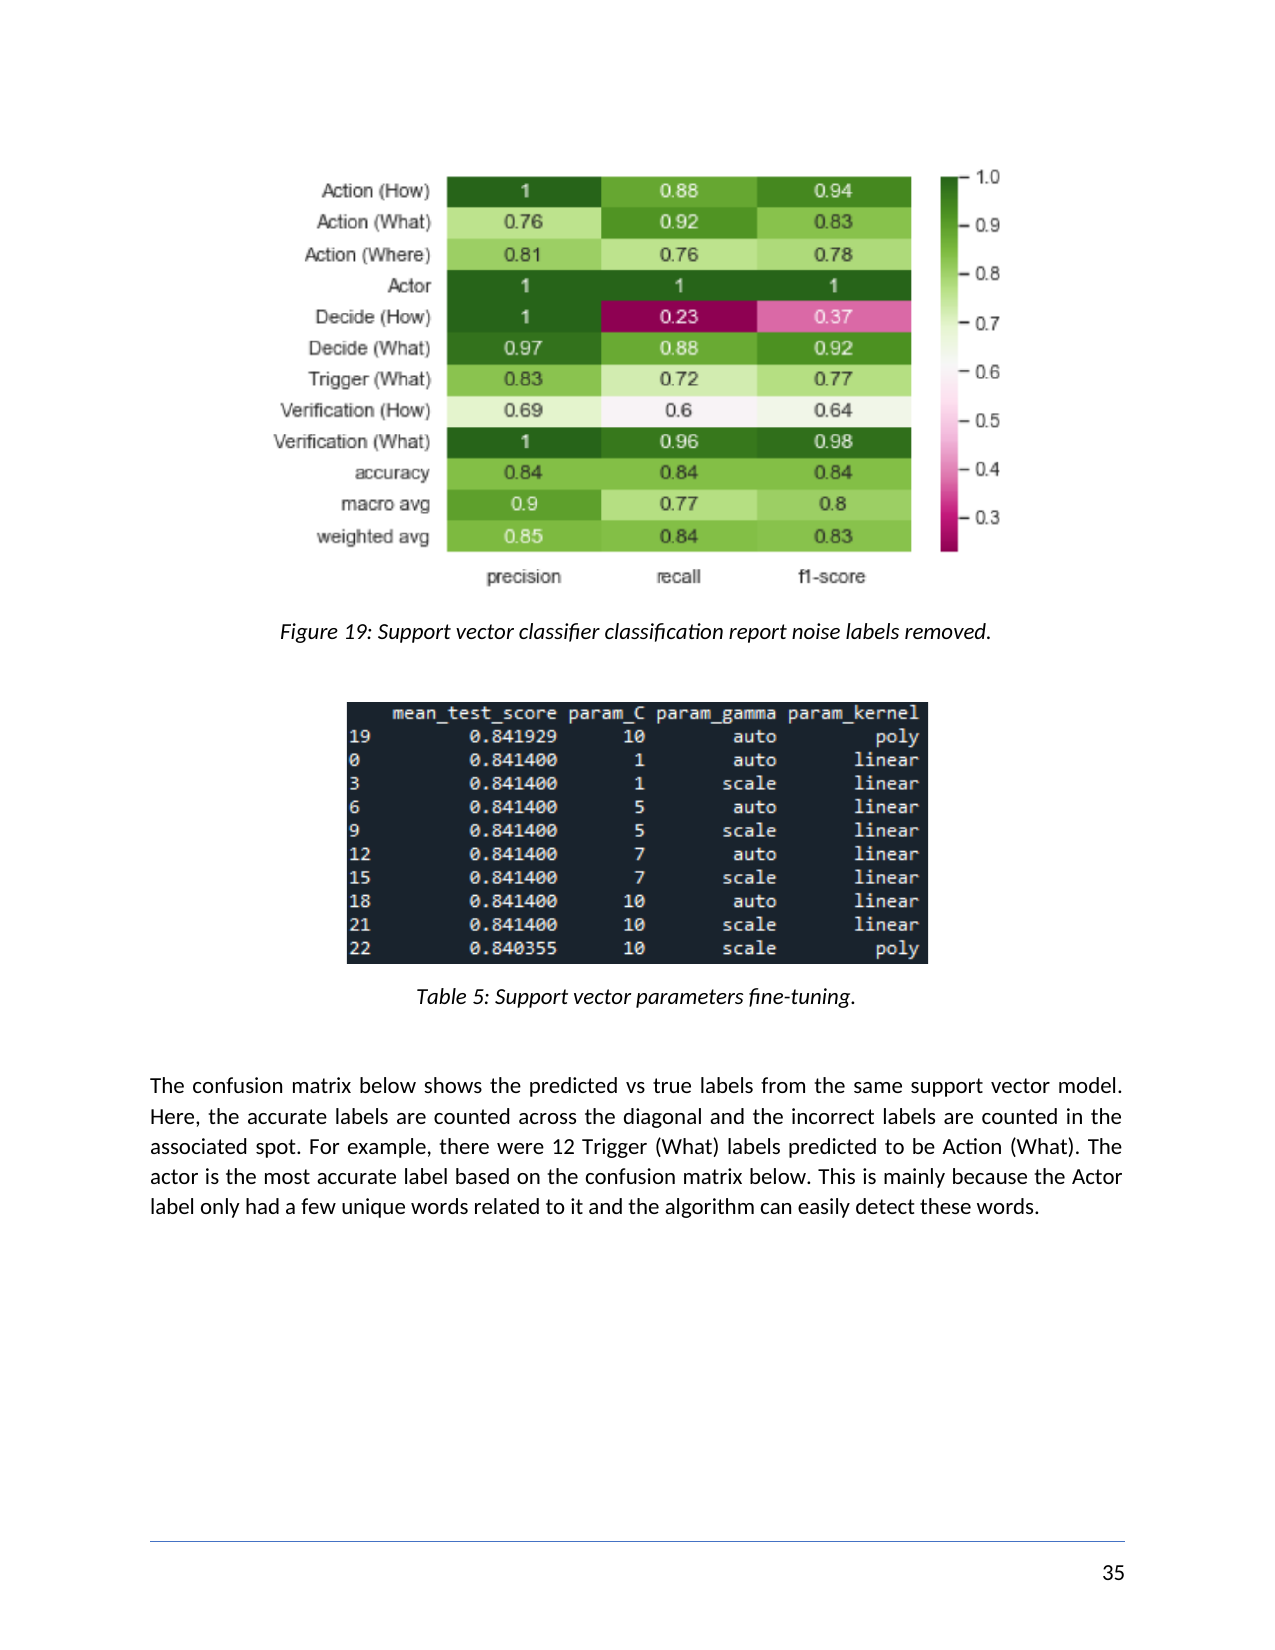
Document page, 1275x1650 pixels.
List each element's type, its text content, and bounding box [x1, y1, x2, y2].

picture [346, 702, 929, 964]
text Figure 19: Support vector classifier classification report noise labels removed. [150, 617, 1125, 645]
text Table 5: Support vector parameters fine-tuning. [150, 982, 1125, 1010]
picture [262, 157, 1013, 598]
text The confusion matrix below shows the predicted vs true labels from the same support vector model. Here, the accurate labels are counted across the diagonal and the incorrect labels are counted in the associated spot. For example, there were 12 Trigger (What) labels predicted to be Action (What). The actor is the most accurate label based on the confusion matrix below. This is mainly because the Actor label only had a few unique words related to it and the algorithm can easily detect these words. [150, 1072, 1125, 1220]
